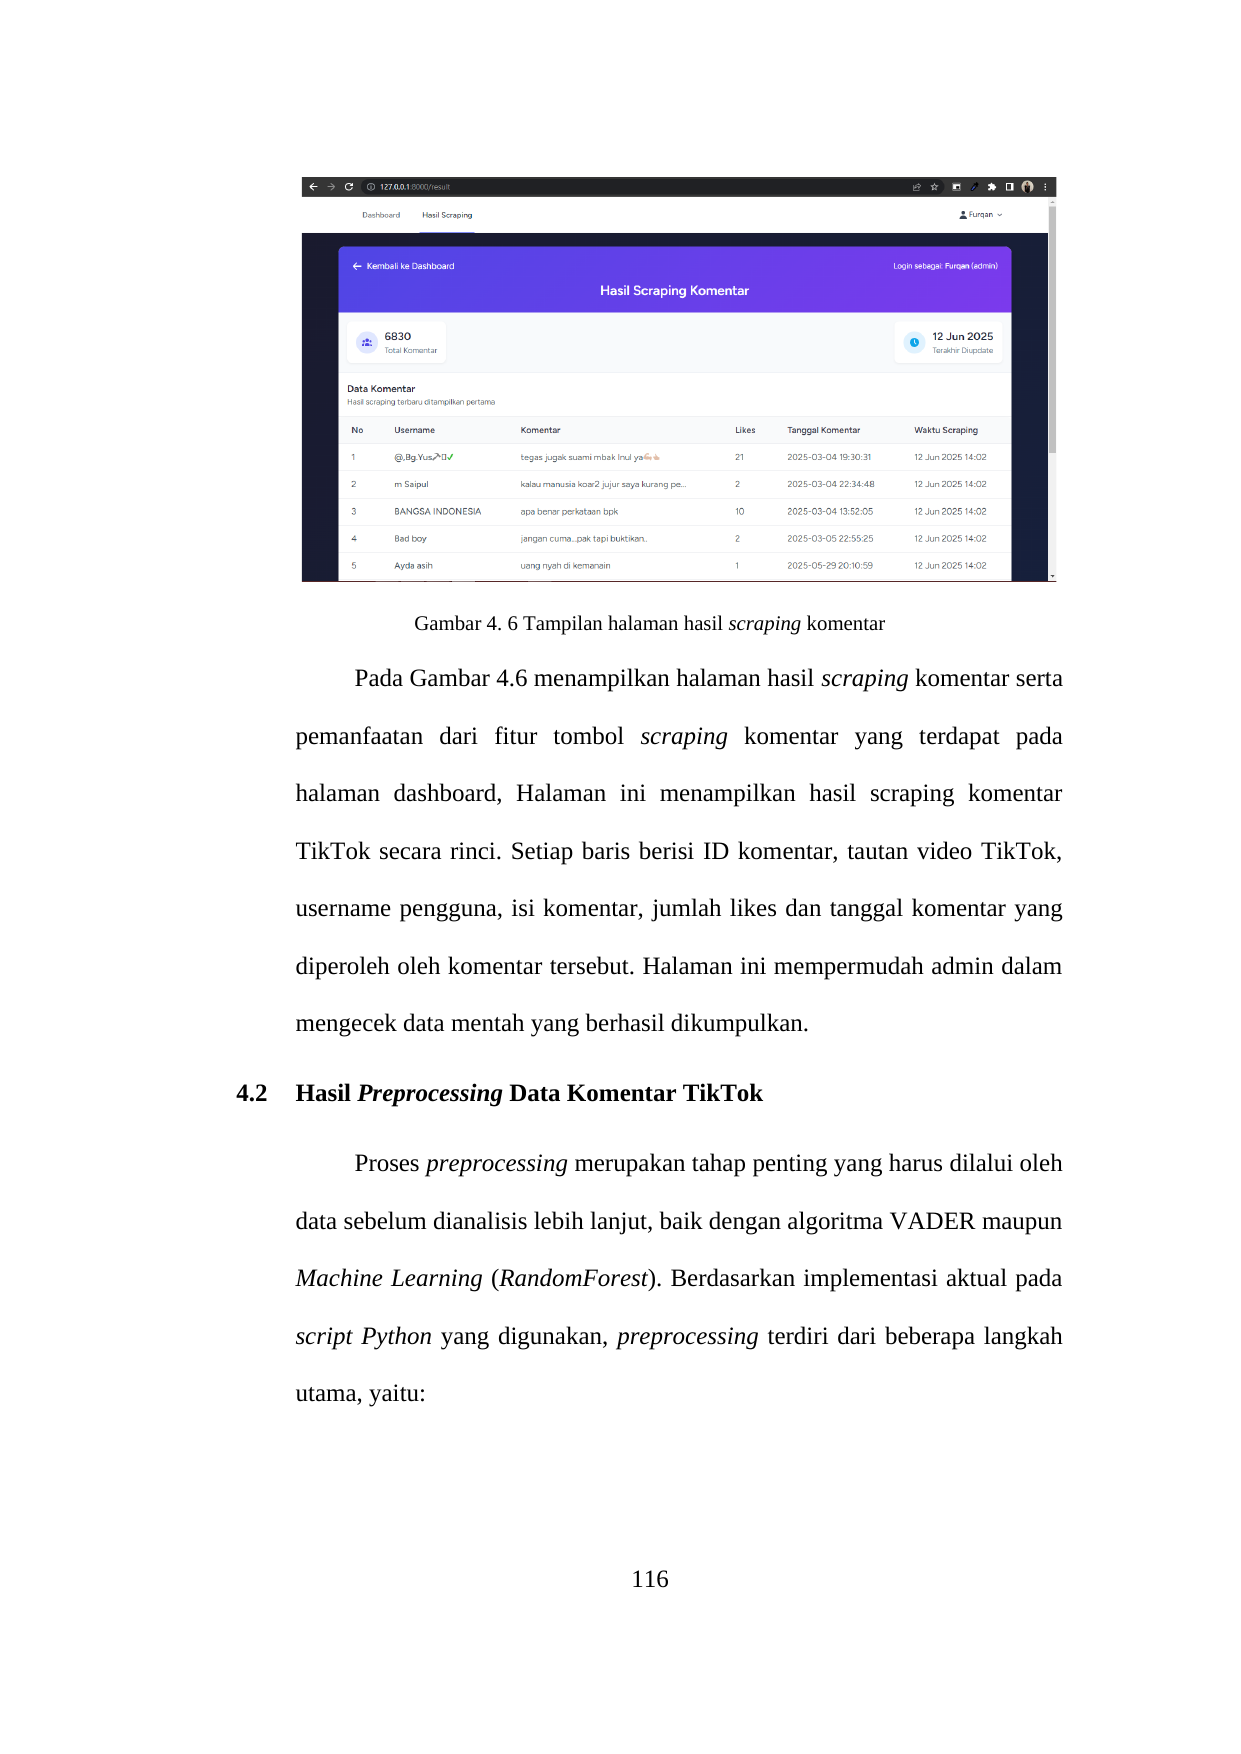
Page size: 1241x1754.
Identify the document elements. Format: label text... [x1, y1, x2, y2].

text Proses preprocessing merupakan tahap penting yang harus dilalui oleh data sebelum dianalisis lebih lanjut, baik dengan algoritma VADER maupun Machine Learning (RandomForest). Berdasarkan implementasi aktual pada script Python yang digunakan, preprocessing terdiri dari beberapa langkah utama, yaitu: [295, 1148, 1063, 1407]
picture [301, 177, 1057, 582]
text Pada Gambar 4.6 menampilkan halaman hasil scraping komentar serta pemanfaatan dari fitur tombol scraping komentar yang terdapat pada halaman dashboard, Halaman ini menampilkan hasil scraping komentar TikTok secara rinci. Setiap baris berisi ID komentar, tautan video TikTok, username pengguna, isi komentar, jumlah likes dan tanggal komentar yang diperoleh oleh komentar tersebut. Halaman ini mempermudah admin dalam mengecek data mentah yang berhasil dikumpulkan. [295, 663, 1063, 1037]
text Hasil Preprocessing Data Komentar TikTok [236, 1078, 1063, 1107]
